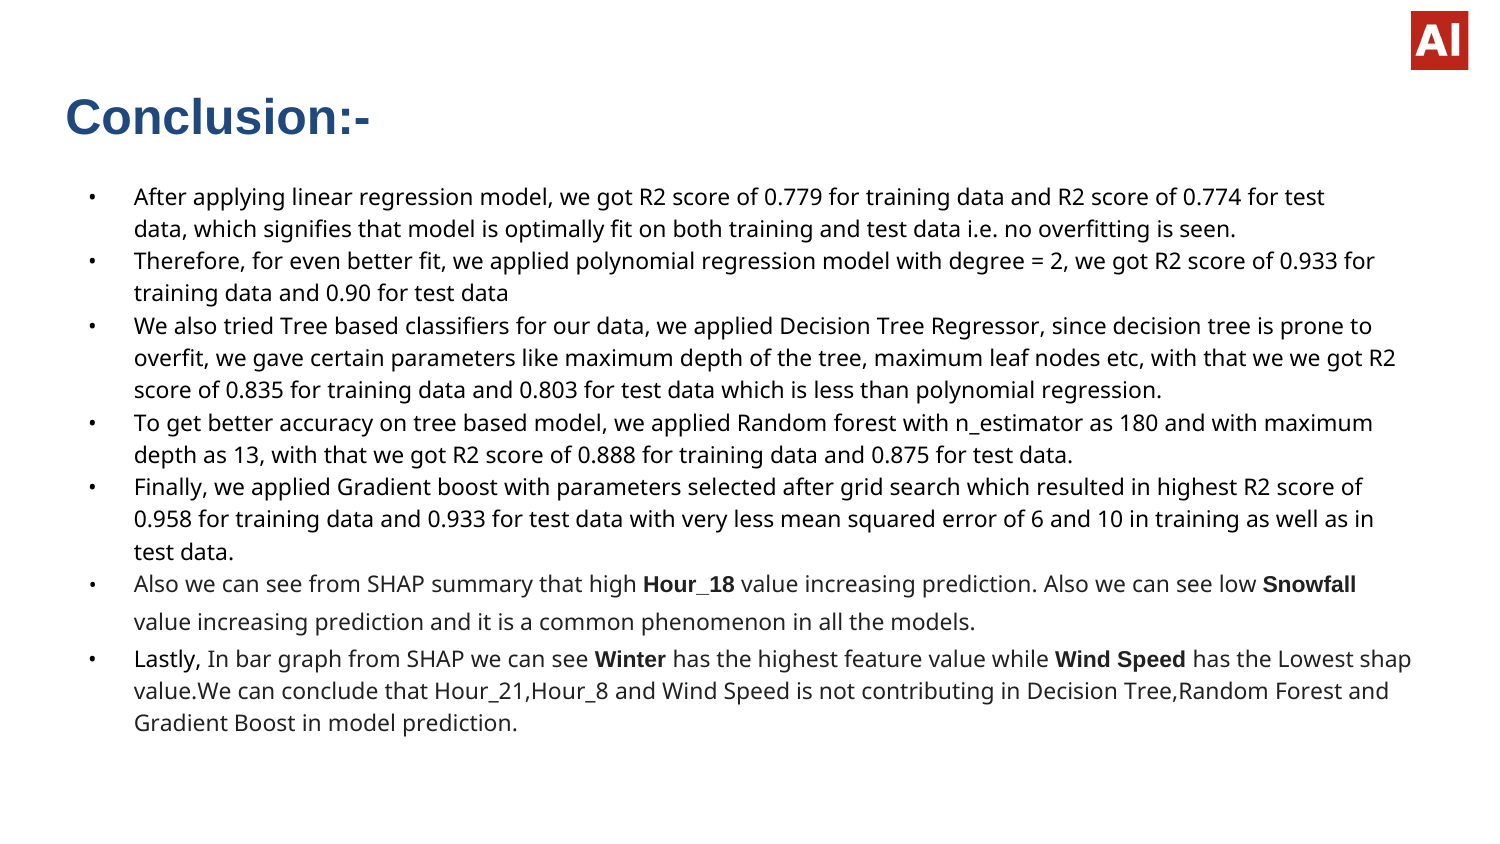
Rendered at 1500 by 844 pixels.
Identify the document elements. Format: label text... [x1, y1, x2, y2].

picture [1411, 11, 1469, 70]
list Therefore, for even better fit, we applied polynomial regression model with degree = 2, we got R2 score of 0.933 for training data and 0.90 for test data [88, 245, 1382, 309]
list Lastly, In bar graph from SHAP we can see Winter has the highest feature value while Wind Speed has the Lowest shap value.We can conclude that Hour_21,Hour_8 and Wind Speed is not contributing in Decision Tree,Random Forest and Gradient Boost in model prediction. [88, 643, 1425, 738]
list After applying linear regression model, we got R2 score of 0.779 for training data and R2 score of 0.774 for test data, which signifies that model is optimally fit on both training and test data i.e. no overfitting is seen. [88, 181, 1380, 244]
list We also tried Tree based classifiers for our data, we applied Decision Tree Regressor, since decision tree is prone to overfit, we gave certain parameters like maximum depth of the tree, maximum leaf nodes etc, with that we we got R2 score of 0.835 for training data and 0.803 for test data which is less than polynomial regression. [88, 310, 1423, 405]
list Finally, we applied Gradient boost with parameters selected after grid search which resulted in highest R2 score of 0.958 for training data and 0.933 for test data with very less mean squared error of 6 and 10 in training as well as in test data. [88, 471, 1387, 567]
list To get better accuracy on tree based model, we applied Random forest with n_estimator as 180 and with maximum depth as 13, with that we got R2 score of 0.888 for training data and 0.875 for test data. [88, 407, 1392, 470]
list Also we can see from SHAP summary that high Hour_18 value increasing prediction. Also we can see low Snowfall value increasing prediction and it is a common phenomenon in all the models. [89, 568, 1372, 637]
subtitle Conclusion:- [65, 87, 1496, 145]
